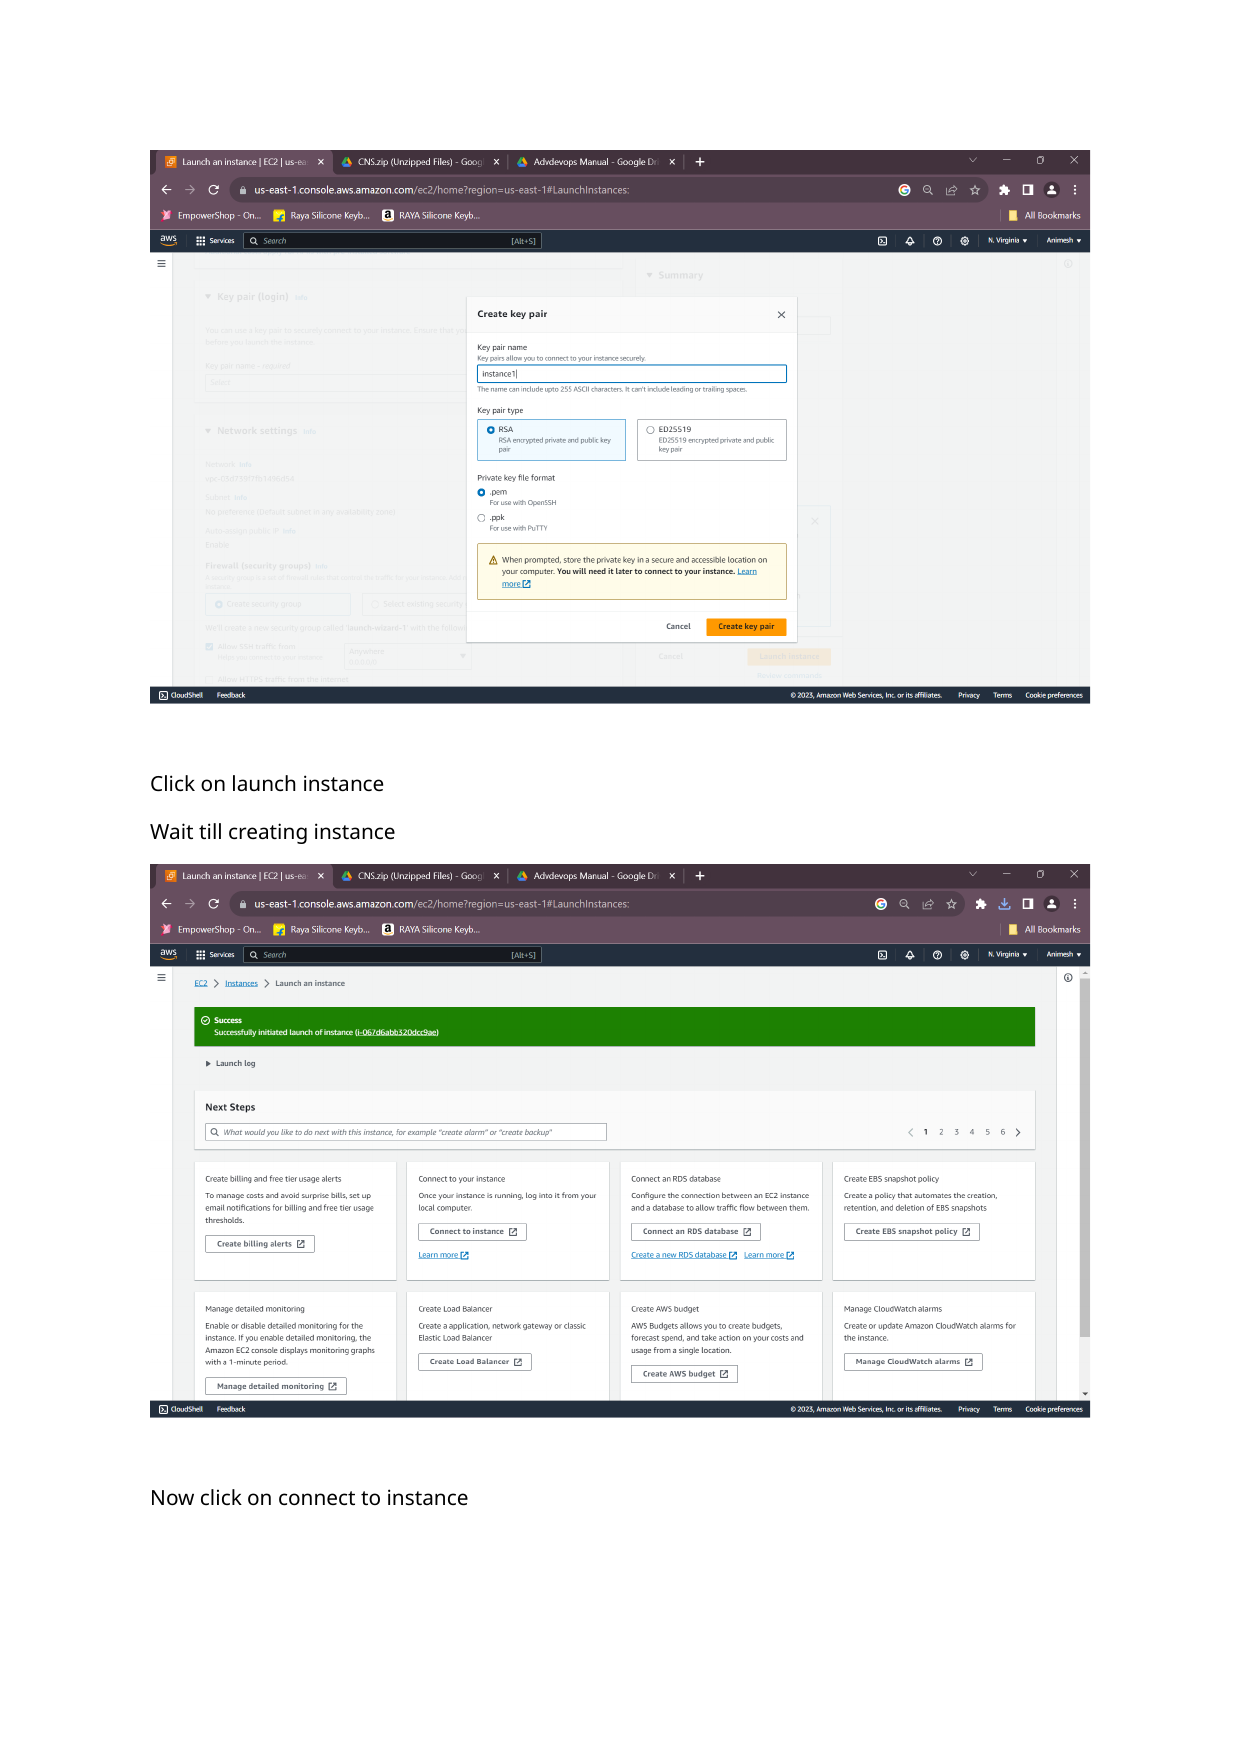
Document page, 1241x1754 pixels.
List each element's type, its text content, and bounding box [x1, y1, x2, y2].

text Wait till creating instance [150, 817, 1090, 845]
text Now click on connect to instance [150, 1483, 1090, 1512]
picture [150, 864, 1091, 1418]
picture [150, 150, 1091, 704]
text Click on launch instance [150, 769, 1090, 798]
